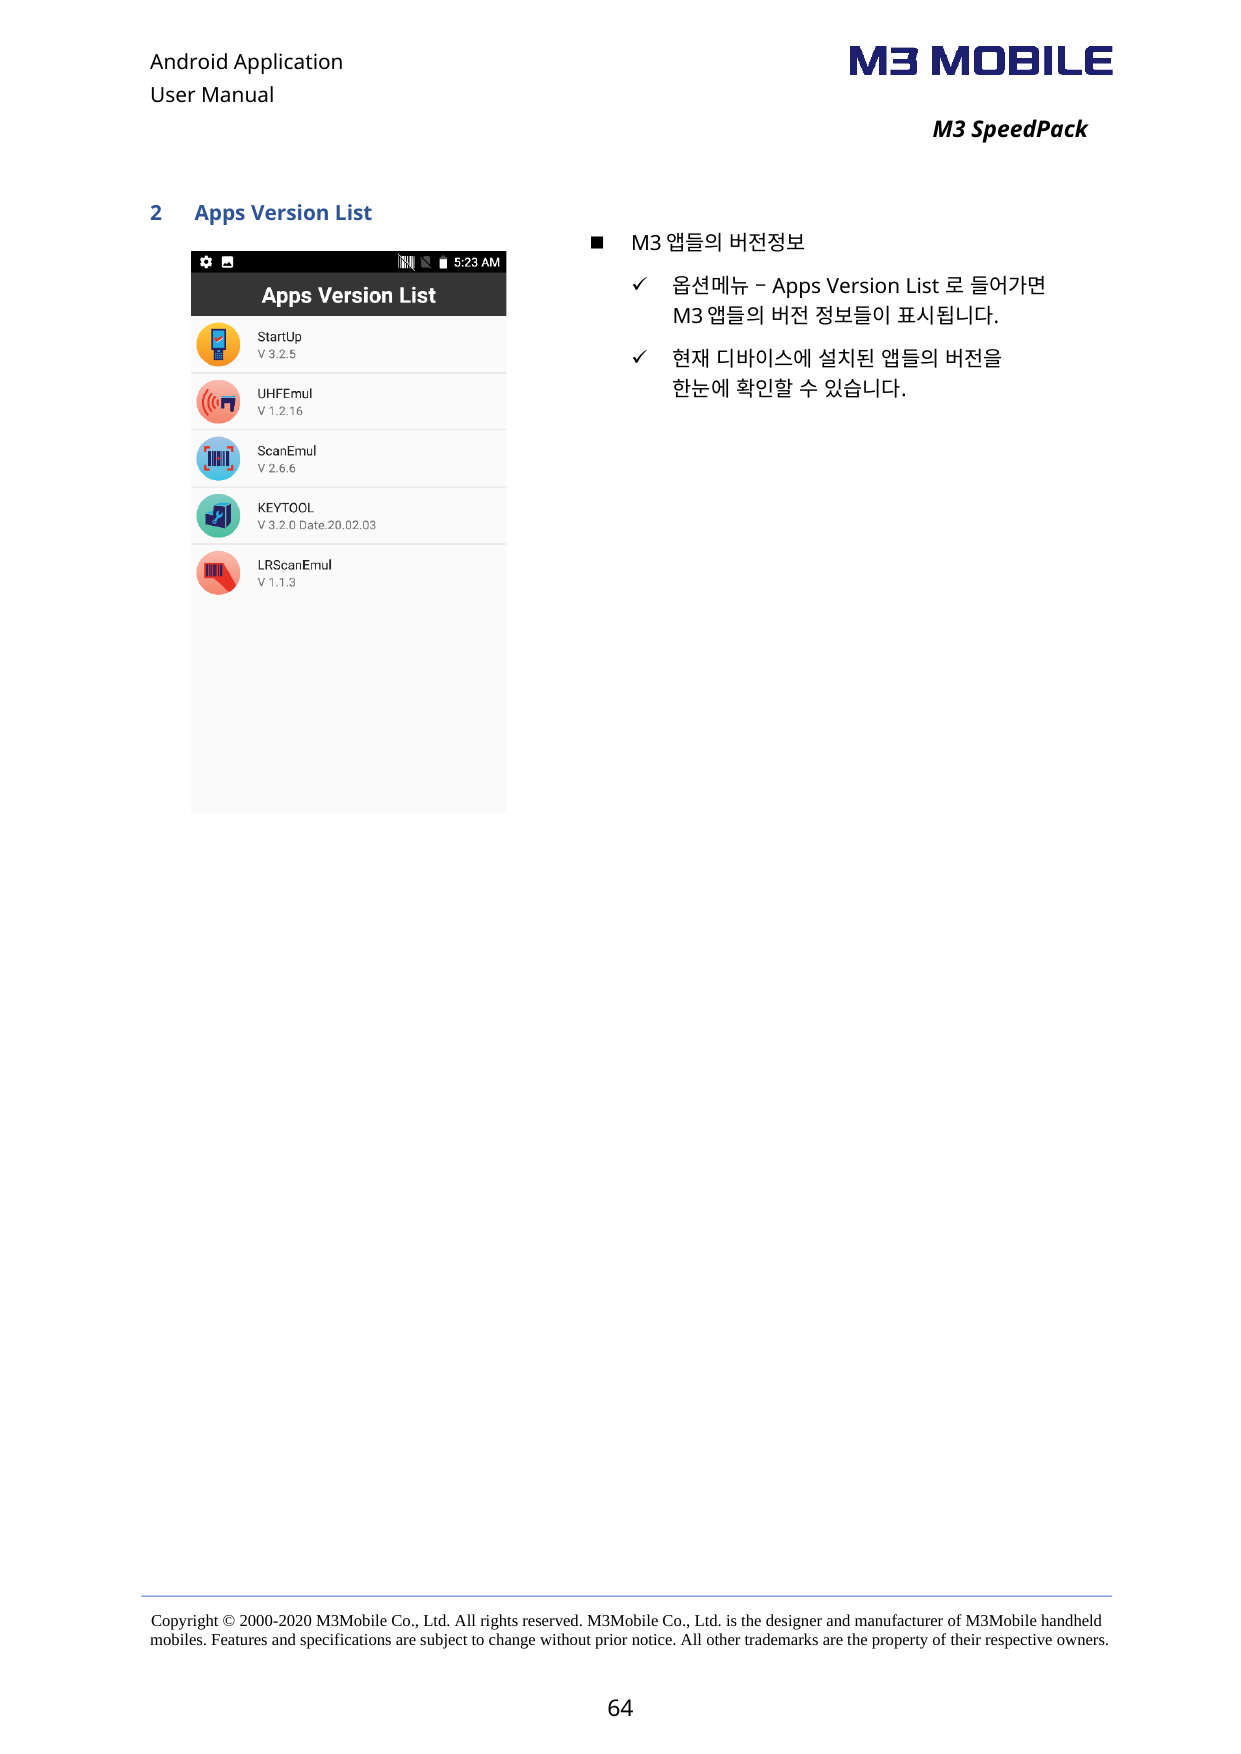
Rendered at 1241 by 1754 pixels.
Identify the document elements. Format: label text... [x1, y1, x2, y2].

table_header M3앱들의 버전정보 옵션메뉴 – Apps Version List 로 들어가면 M3앱들의 버전 정보들이 표시됩니다. 현재 디바이스에 설치된 앱들의 버전을 한눈에 확인할 수 있습니다. [536, 226, 1068, 812]
picture [191, 251, 507, 813]
table_header [161, 226, 536, 812]
subtitle Apps Version List [150, 198, 1090, 226]
picture [850, 46, 1113, 75]
